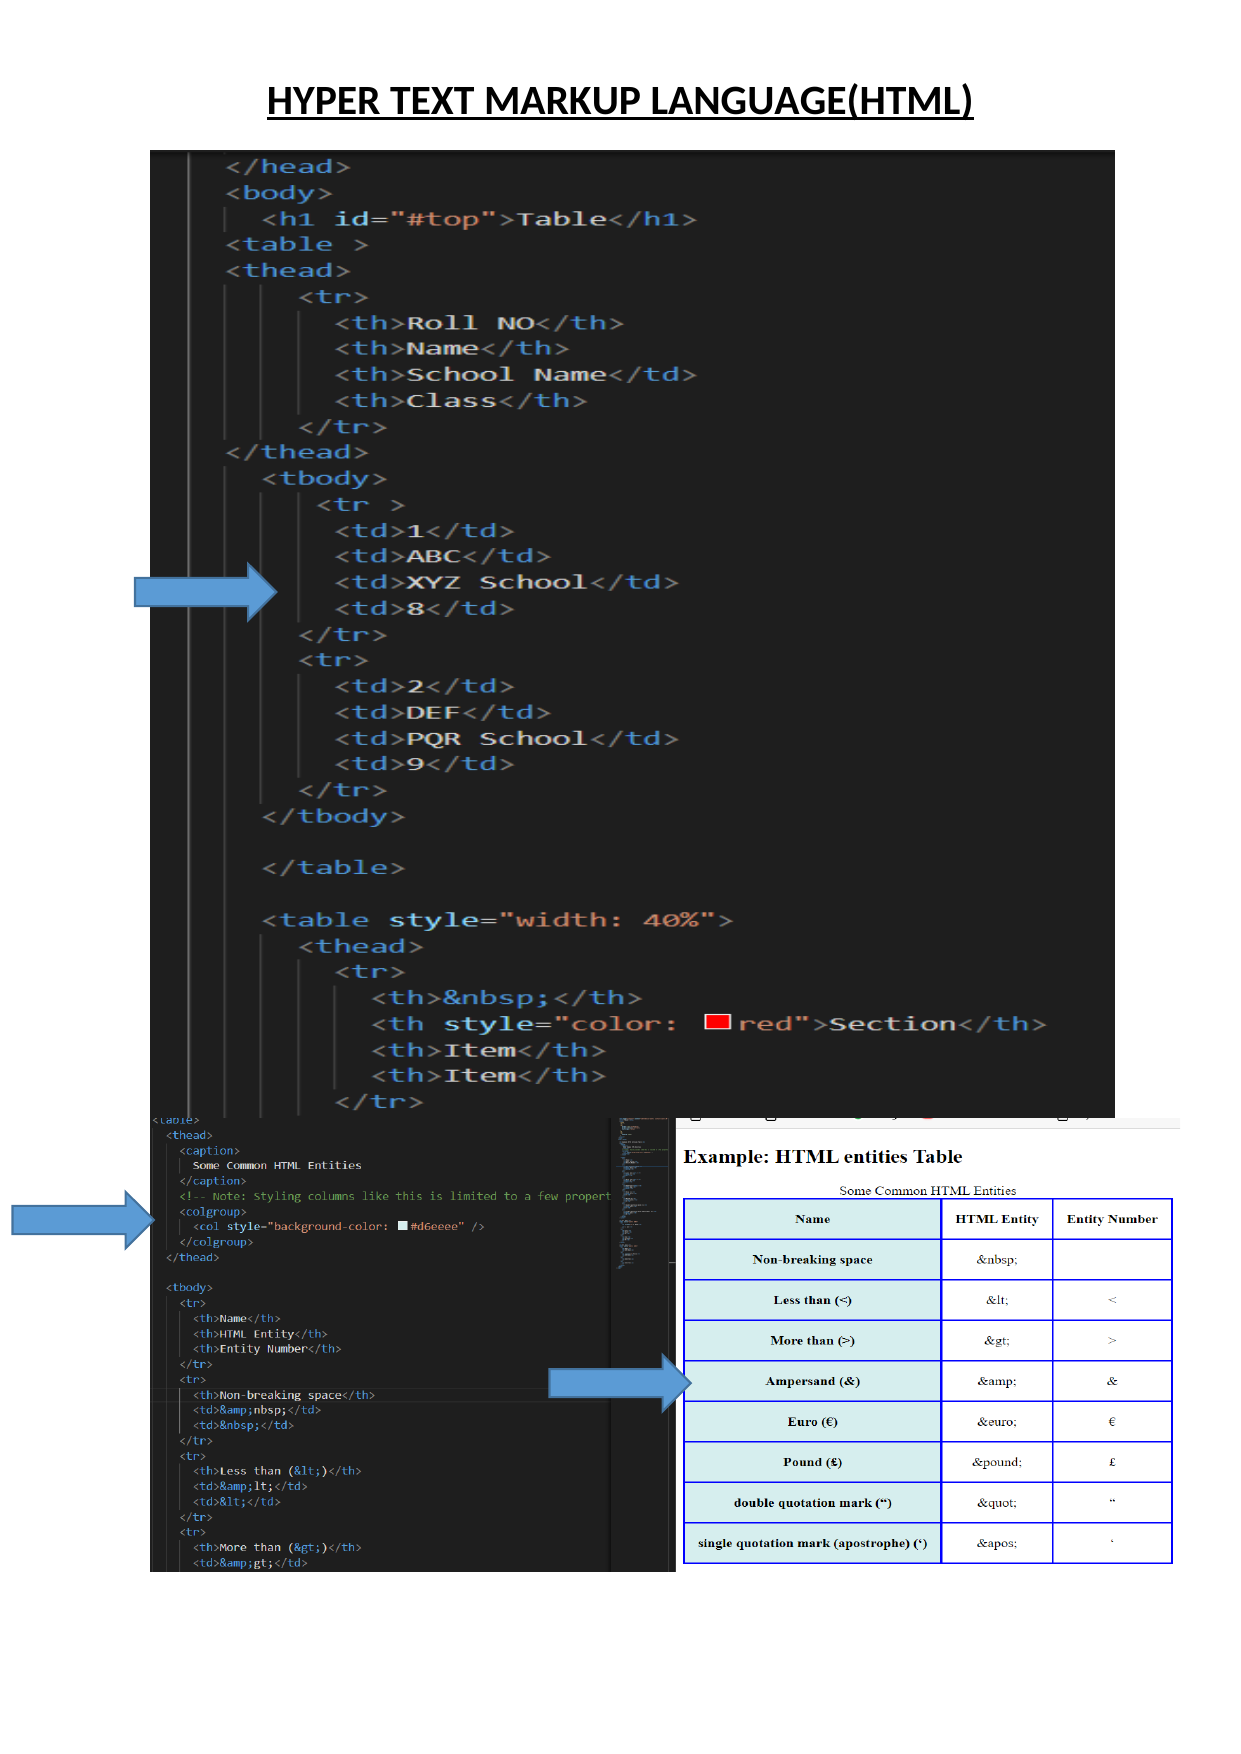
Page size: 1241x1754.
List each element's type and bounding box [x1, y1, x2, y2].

picture [150, 150, 1180, 1572]
